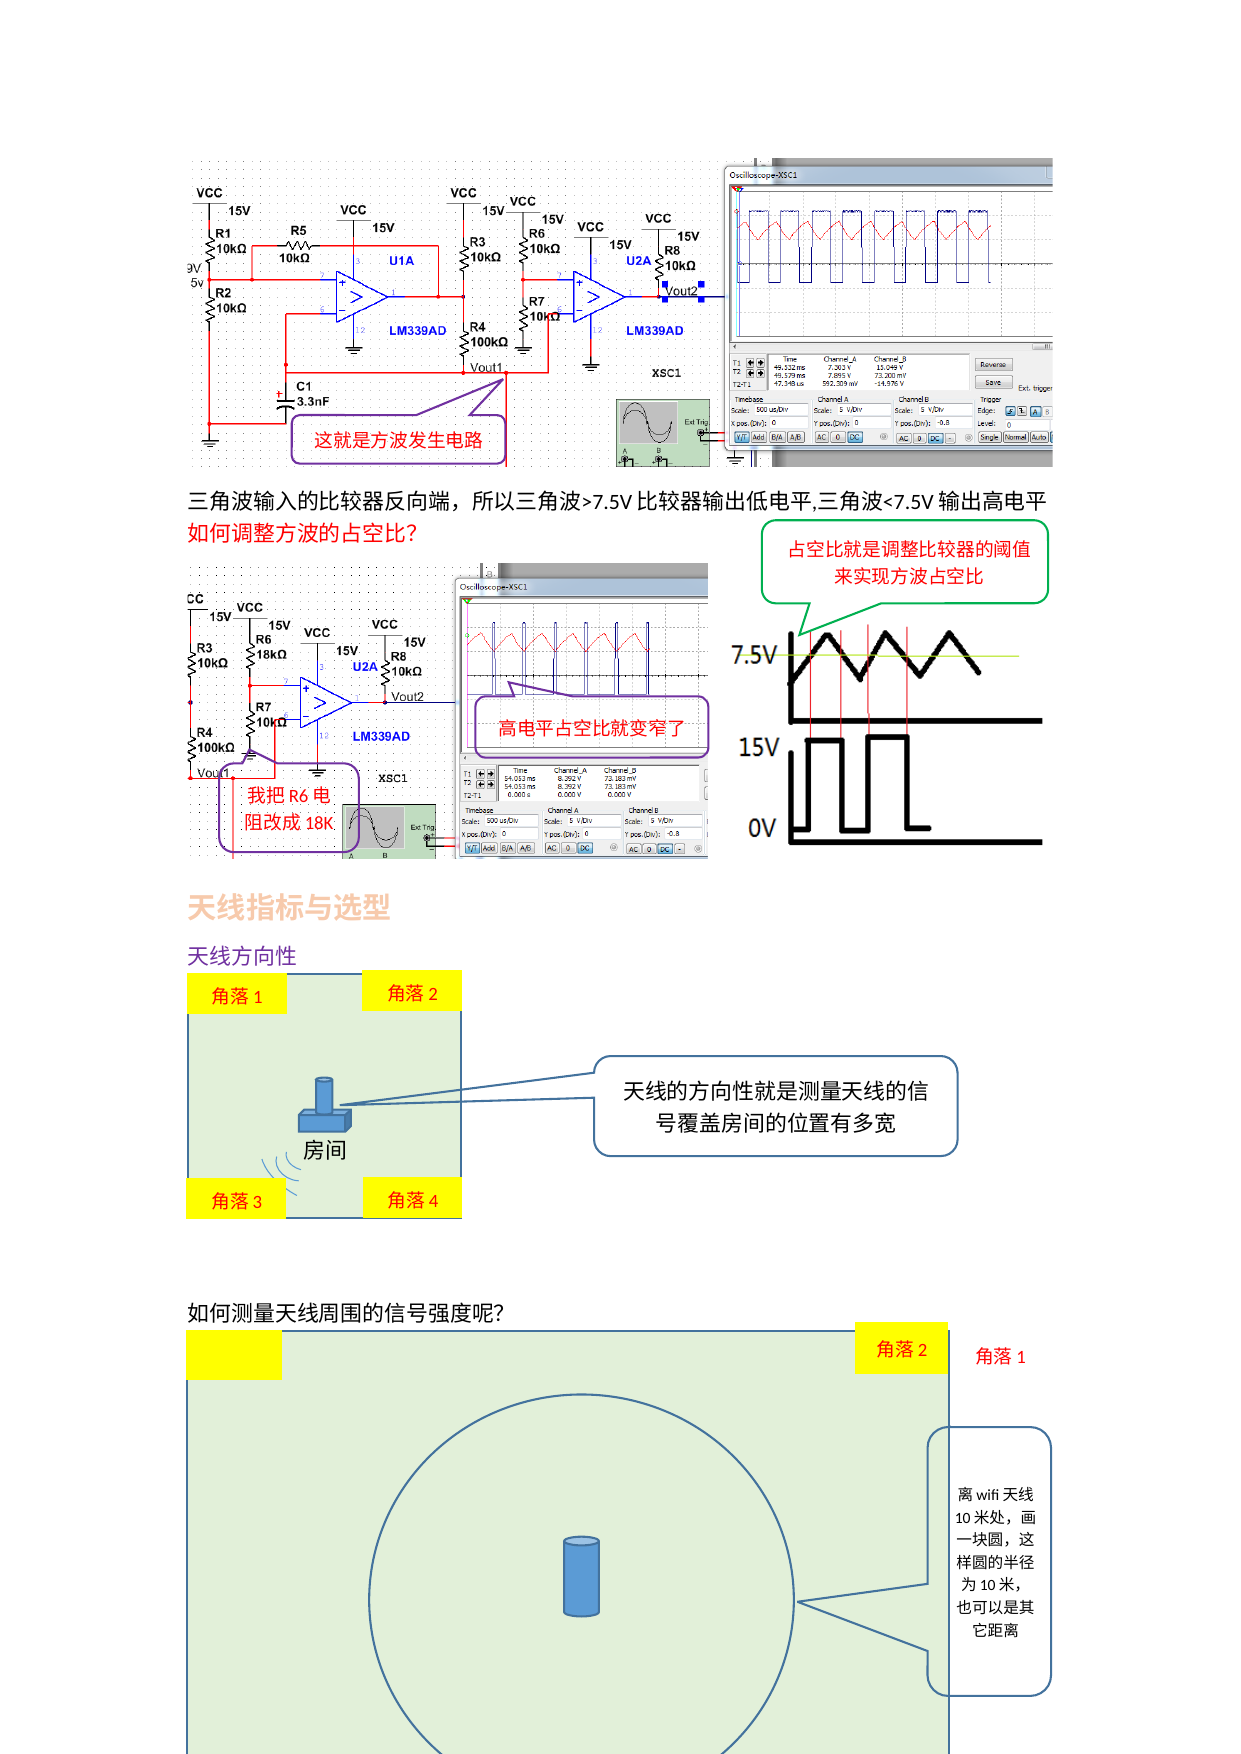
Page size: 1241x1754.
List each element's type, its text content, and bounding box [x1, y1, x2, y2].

text 如何调整方波的占空比？ [187, 516, 1053, 548]
text 天线指标与选型 [187, 873, 1053, 938]
text 如何测量天线周围的信号强度呢？ [187, 1296, 1053, 1328]
text 三角波输入的比较器反向端，所以三角波>7.5V比较器输出低电平,三角波<7.5V输出高电平 [187, 483, 1053, 516]
picture [187, 158, 1053, 467]
picture [187, 563, 1043, 859]
picture [802, 613, 850, 632]
text 天线方向性 [187, 938, 1053, 971]
